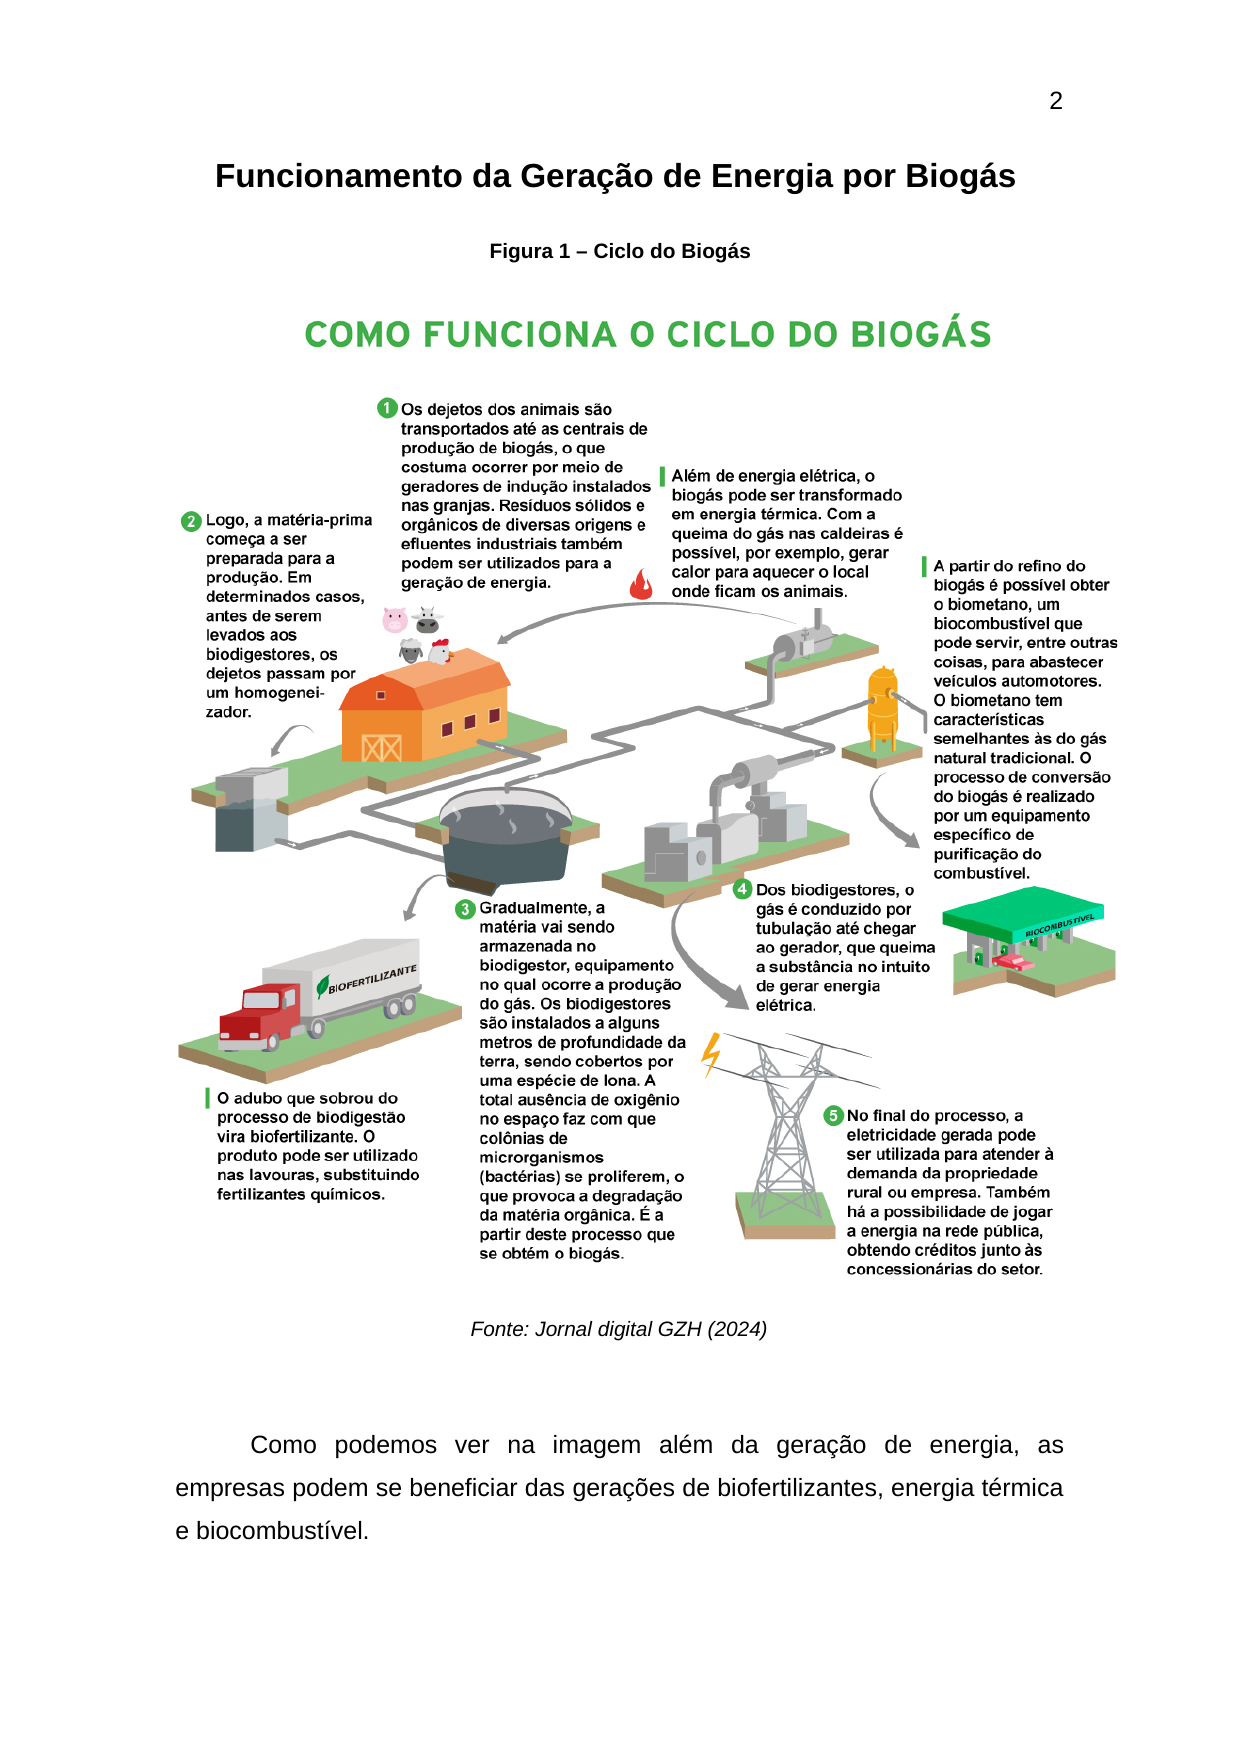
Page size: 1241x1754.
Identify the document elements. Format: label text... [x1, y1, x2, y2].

text Figura 1 – Ciclo do Biogás [177, 239, 1063, 263]
picture [177, 291, 1118, 1306]
text Funcionamento da Geração de Energia por Biogás [177, 156, 1063, 195]
text Como podemos ver na imagem além da geração de energia, as empresas podem se beneficiar das gerações de biofertilizantes, energia térmica e biocombustível. [175, 1430, 1065, 1545]
text Fonte: Jornal digital GZH (2024) [177, 1306, 1063, 1341]
